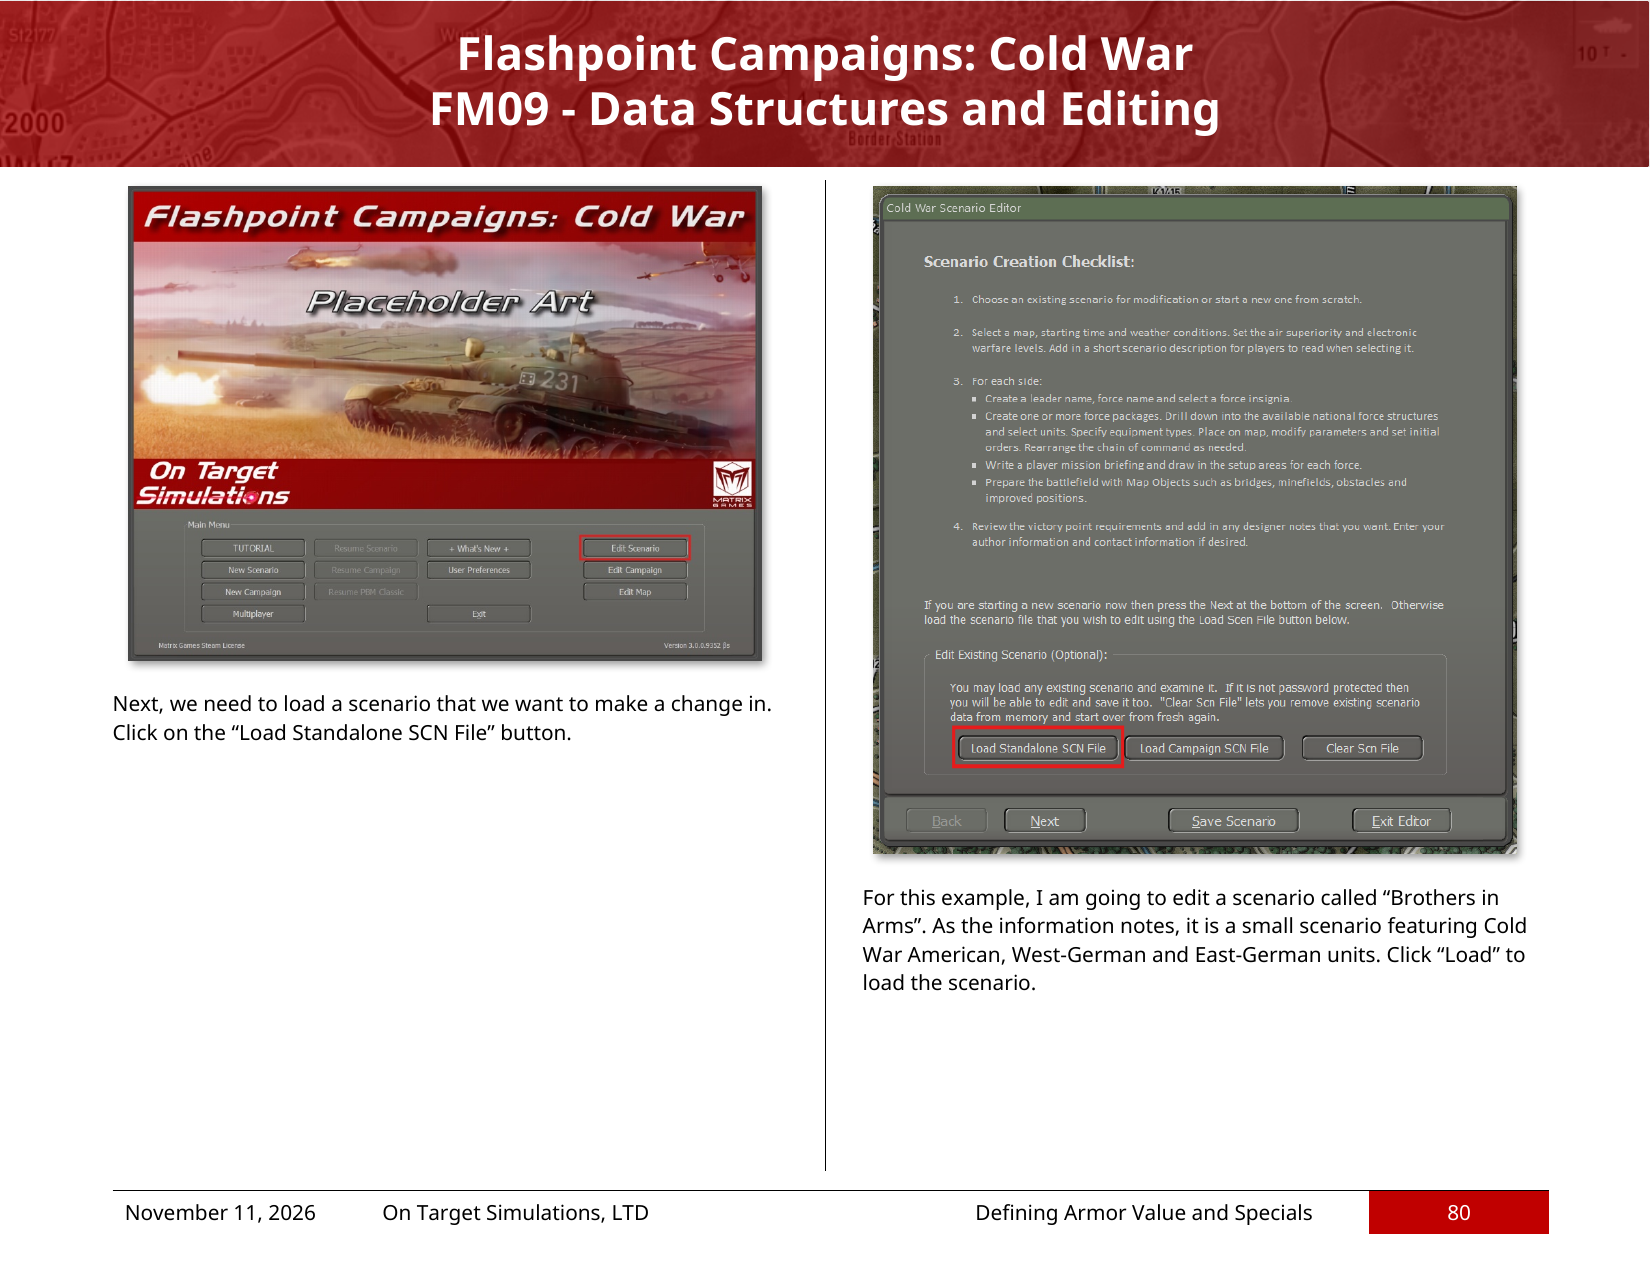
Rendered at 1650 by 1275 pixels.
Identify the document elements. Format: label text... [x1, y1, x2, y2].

text Next, we need to load a scenario that we want to make a change in. Click on the “Load Standalone SCN File” button. [112, 689, 787, 746]
picture [0, 0, 1650, 167]
picture [128, 186, 762, 661]
picture [873, 186, 1517, 854]
text For this example, I am going to edit a scenario called “Brothers in Arms”. As the information notes, it is a small scenario featuring Cold War American, West-German and East-German units. Click “Load” to load the scenario. [862, 883, 1537, 997]
